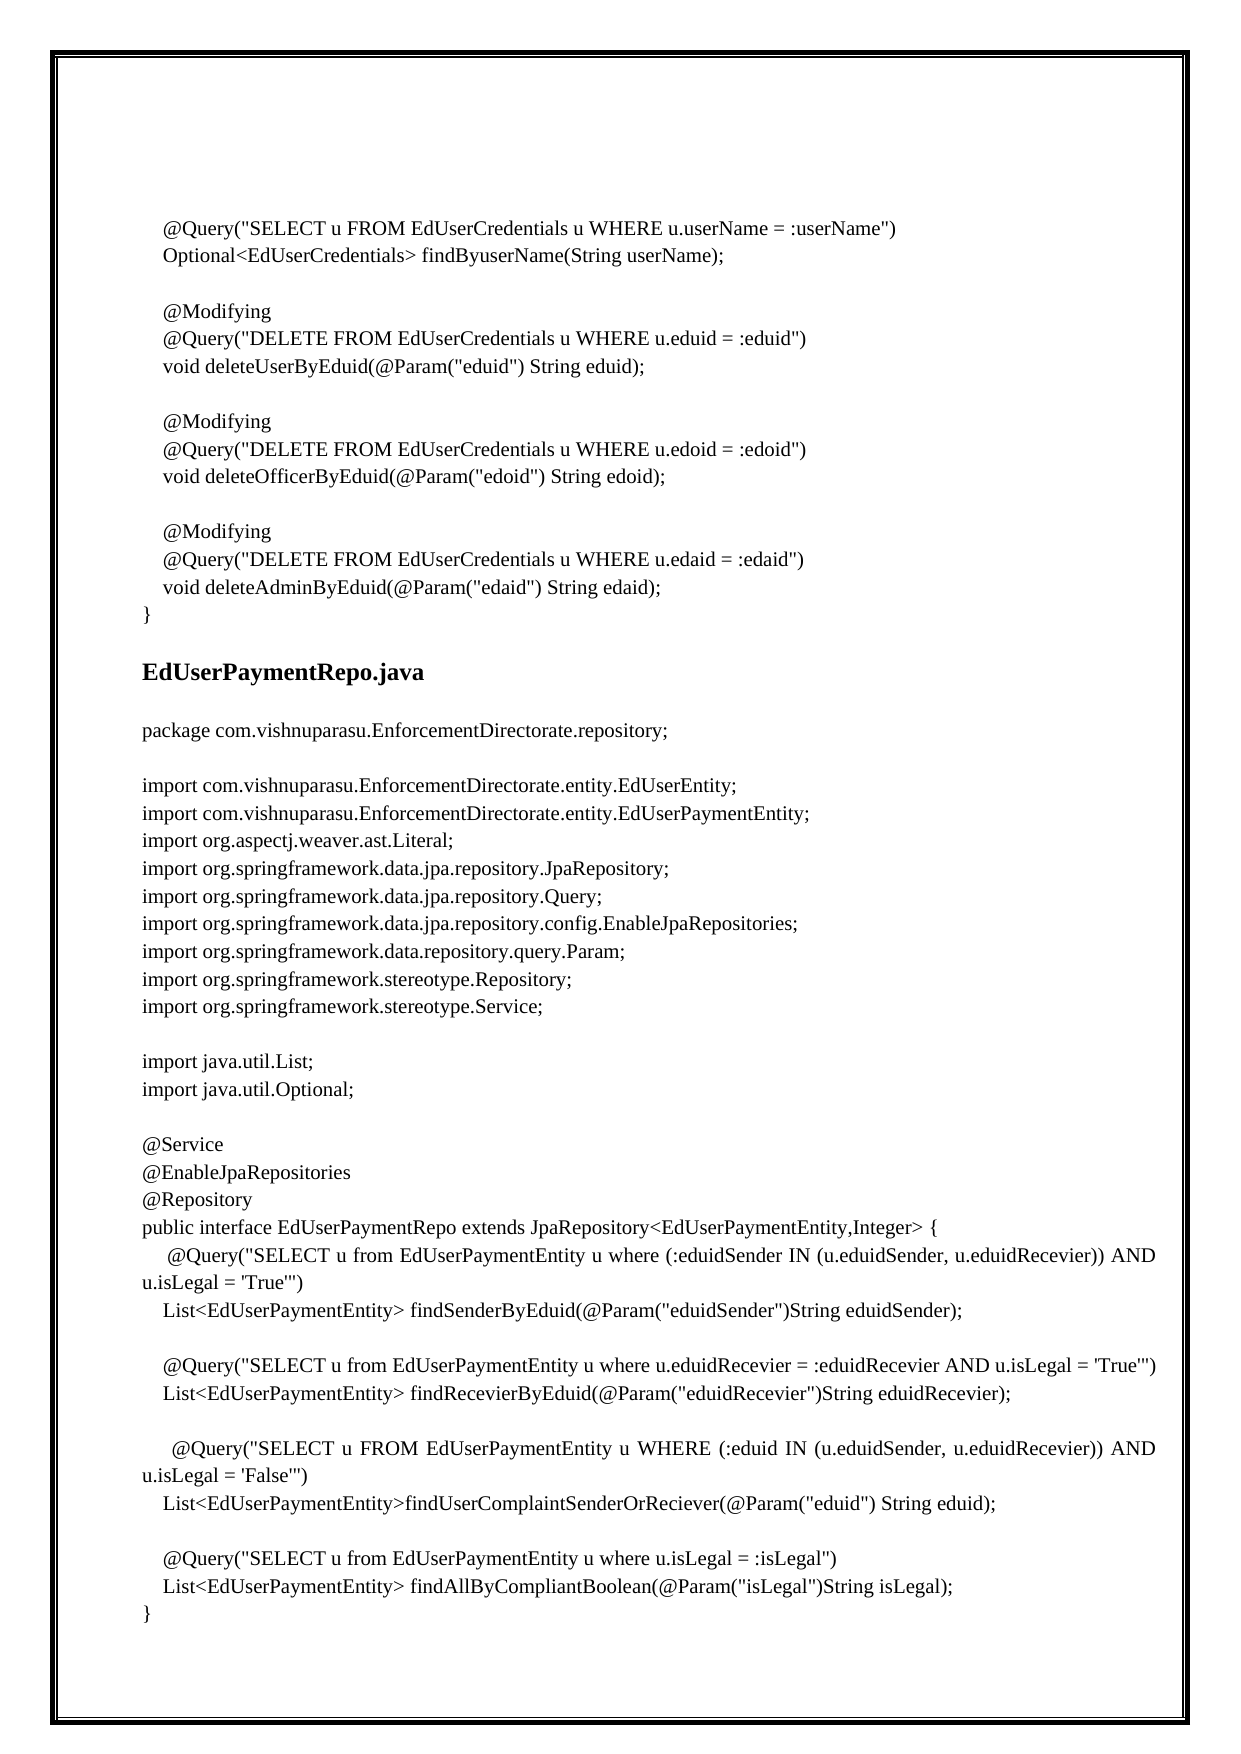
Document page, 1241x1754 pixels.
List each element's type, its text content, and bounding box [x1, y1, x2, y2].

text @Query("SELECT u from EdUserPaymentEntity u where (:eduidSender IN (u.eduidSender, u.eduidRecevier)) AND u.isLegal = 'True'") [142, 1242, 1157, 1294]
text @Query("SELECT u from EdUserPaymentEntity u where u.isLegal = :isLegal") [142, 1546, 1157, 1570]
text import java.util.Optional; [142, 1077, 1157, 1101]
text EdUserPaymentRepo.java [142, 657, 1157, 686]
text import org.springframework.data.jpa.repository.JpaRepository; [142, 856, 1157, 880]
text import org.springframework.data.repository.query.Param; [142, 939, 1157, 963]
text void deleteAdminByEduid(@Param("edaid") String edaid); [142, 574, 1157, 599]
text } [142, 1601, 1157, 1625]
text import java.util.List; [142, 1049, 1157, 1073]
text } [142, 602, 1157, 626]
text package com.vishnuparasu.EnforcementDirectorate.repository; [142, 718, 1157, 742]
text void deleteUserByEduid(@Param("eduid") String eduid); [142, 354, 1157, 378]
text @Query("DELETE FROM EdUserCredentials u WHERE u.edoid = :edoid") [142, 437, 1157, 461]
text @Modifying [142, 409, 1157, 433]
text @Service [142, 1132, 1157, 1156]
text @EnableJpaRepositories [142, 1160, 1157, 1184]
text @Query("DELETE FROM EdUserCredentials u WHERE u.eduid = :eduid") [142, 326, 1157, 350]
text List<EdUserPaymentEntity>findUserComplaintSenderOrReciever(@Param("eduid") String eduid); [142, 1491, 1157, 1515]
text @Modifying [142, 298, 1157, 323]
text List<EdUserPaymentEntity> findAllByCompliantBoolean(@Param("isLegal")String isLegal); [142, 1574, 1157, 1598]
text public interface EdUserPaymentRepo extends JpaRepository<EdUserPaymentEntity,Integer> { [142, 1215, 1157, 1239]
text import org.springframework.stereotype.Service; [142, 994, 1157, 1018]
text @Query("DELETE FROM EdUserCredentials u WHERE u.edaid = :edaid") [142, 547, 1157, 571]
text @Modifying [142, 519, 1157, 543]
text @Repository [142, 1187, 1157, 1211]
text List<EdUserPaymentEntity> findRecevierByEduid(@Param("eduidRecevier")String eduidRecevier); [142, 1381, 1157, 1404]
text @Query("SELECT u FROM EdUserCredentials u WHERE u.userName = :userName") [142, 216, 1157, 240]
text import org.springframework.stereotype.Repository; [142, 966, 1157, 991]
text import com.vishnuparasu.EnforcementDirectorate.entity.EdUserPaymentEntity; [142, 801, 1157, 825]
text import com.vishnuparasu.EnforcementDirectorate.entity.EdUserEntity; [142, 773, 1157, 797]
text @Query("SELECT u from EdUserPaymentEntity u where u.eduidRecevier = :eduidRecevier AND u.isLegal = 'True'") [142, 1353, 1157, 1377]
text import org.springframework.data.jpa.repository.config.EnableJpaRepositories; [142, 911, 1157, 935]
text Optional<EdUserCredentials> findByuserName(String userName); [142, 243, 1157, 267]
text import org.aspectj.weaver.ast.Literal; [142, 828, 1157, 852]
text import org.springframework.data.jpa.repository.Query; [142, 884, 1157, 908]
text List<EdUserPaymentEntity> findSenderByEduid(@Param("eduidSender")String eduidSender); [142, 1298, 1157, 1322]
text @Query("SELECT u FROM EdUserPaymentEntity u WHERE (:eduid IN (u.eduidSender, u.eduidRecevier)) AND u.isLegal = 'False'") [142, 1436, 1157, 1487]
text void deleteOfficerByEduid(@Param("edoid") String edoid); [142, 464, 1157, 488]
